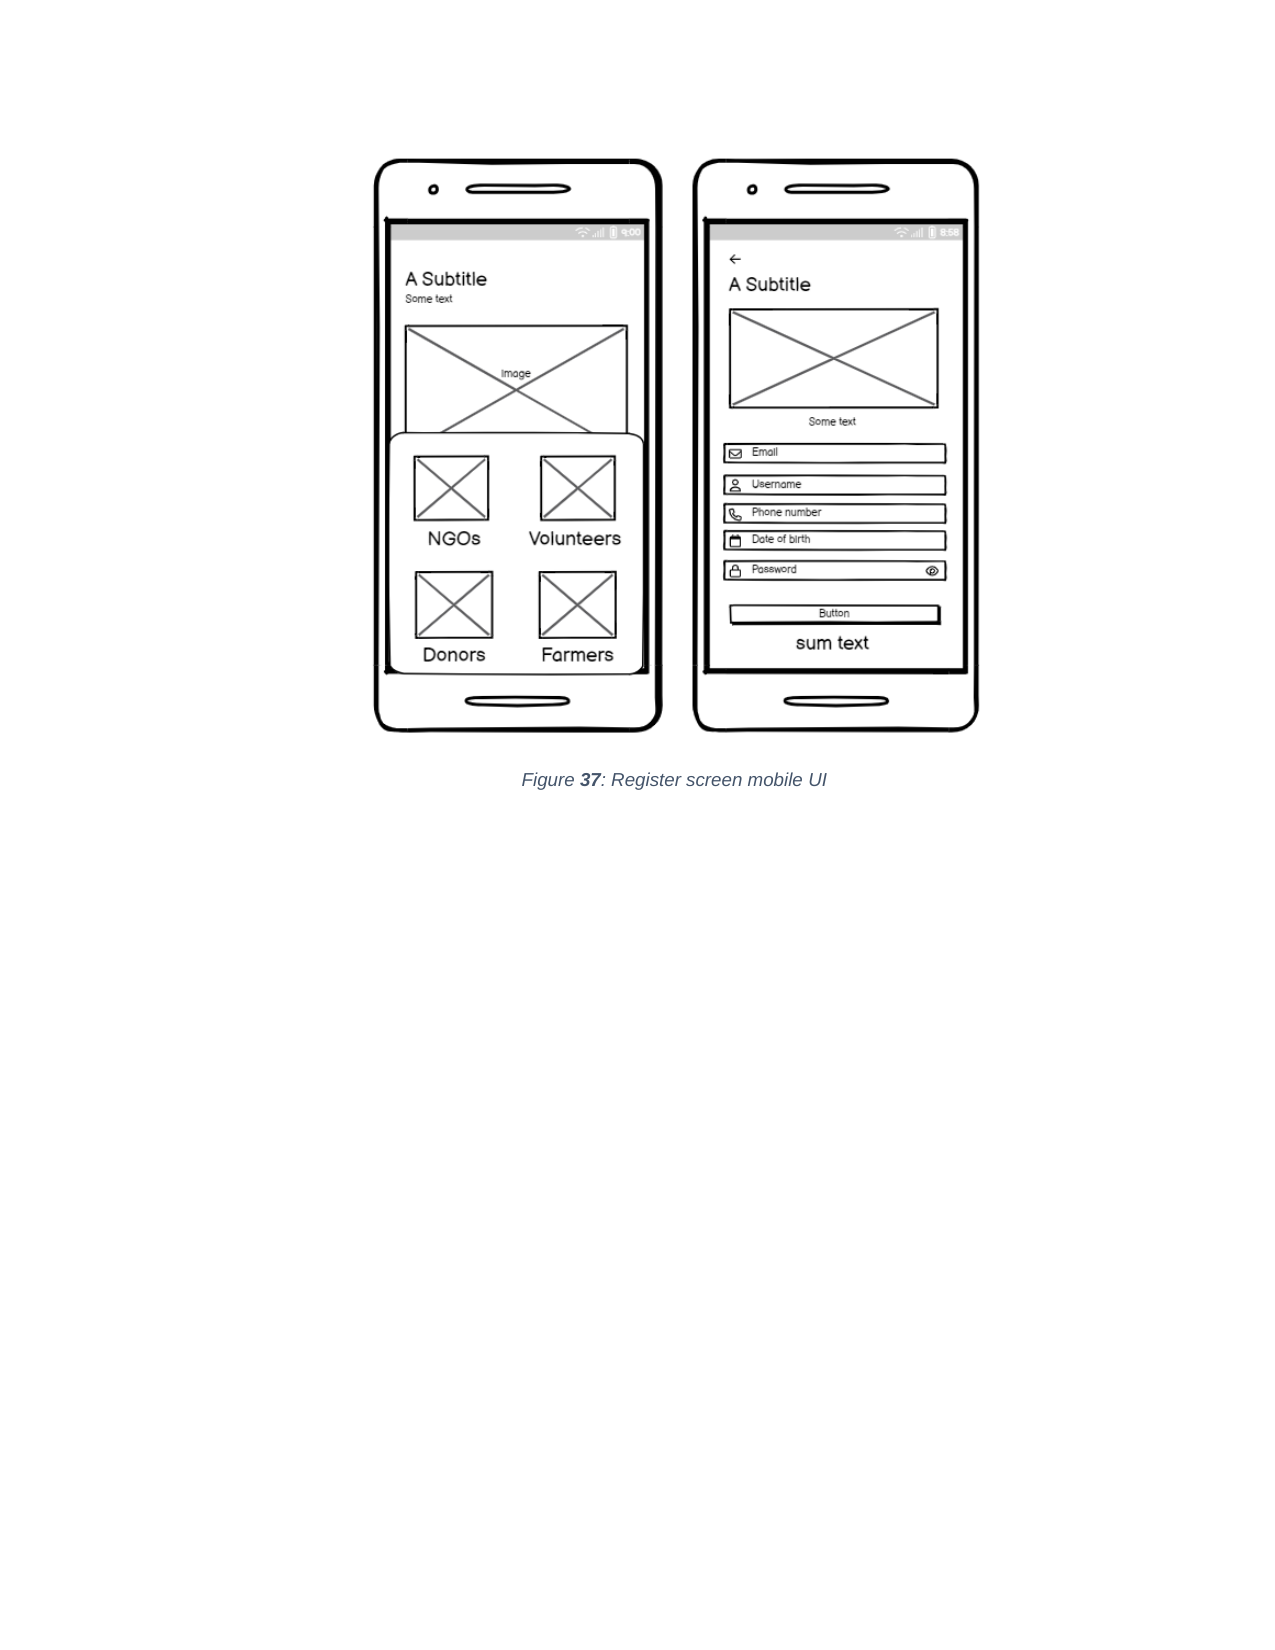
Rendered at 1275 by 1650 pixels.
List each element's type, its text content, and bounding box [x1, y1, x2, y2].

text Figure 37: Register screen mobile UI [225, 768, 1125, 790]
picture [362, 150, 988, 738]
